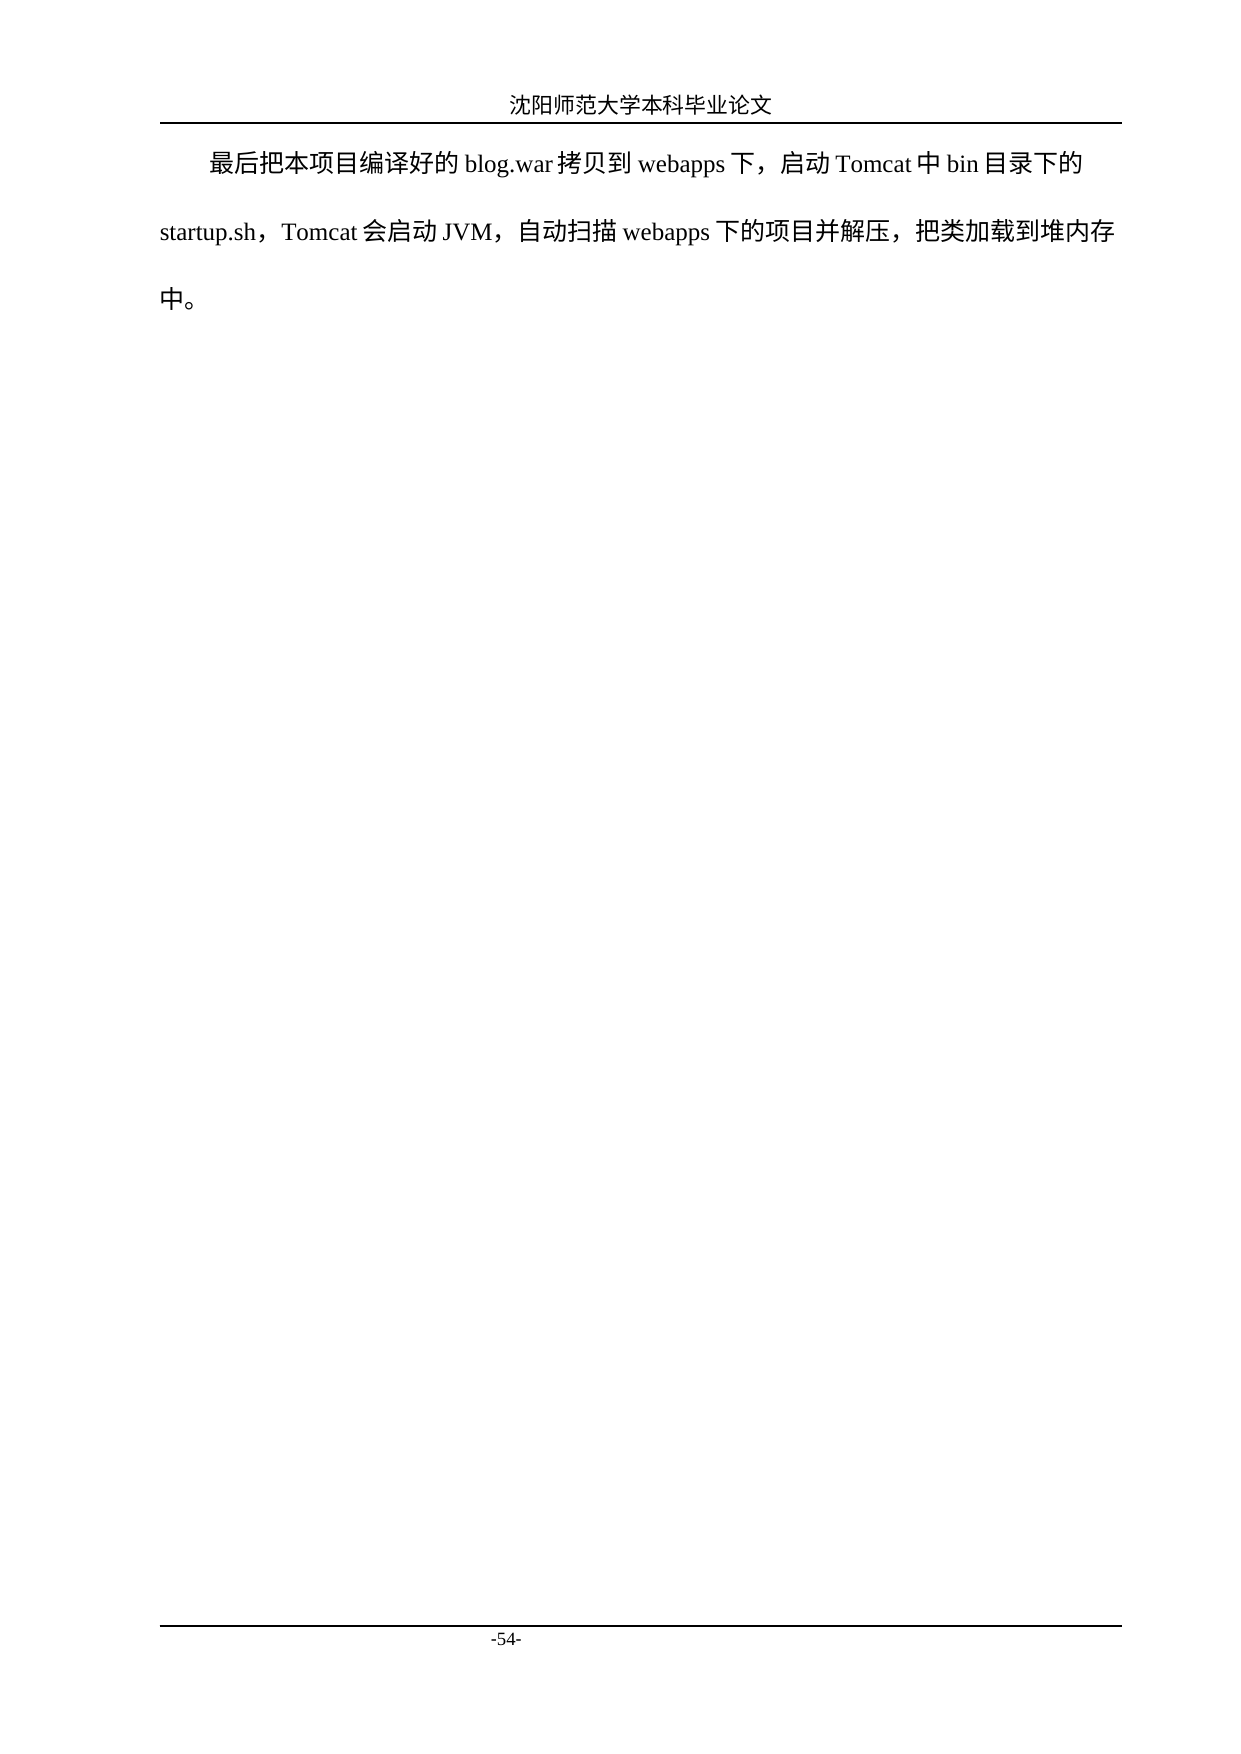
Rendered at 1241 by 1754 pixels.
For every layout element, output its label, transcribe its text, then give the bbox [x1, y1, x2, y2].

text 最后把本项目编译好的blog.war拷贝到webapps下，启动Tomcat中bin目录下的startup.sh，Tomcat会启动JVM，自动扫描webapps下的项目并解压，把类加载到堆内存中。 [159, 127, 1122, 331]
